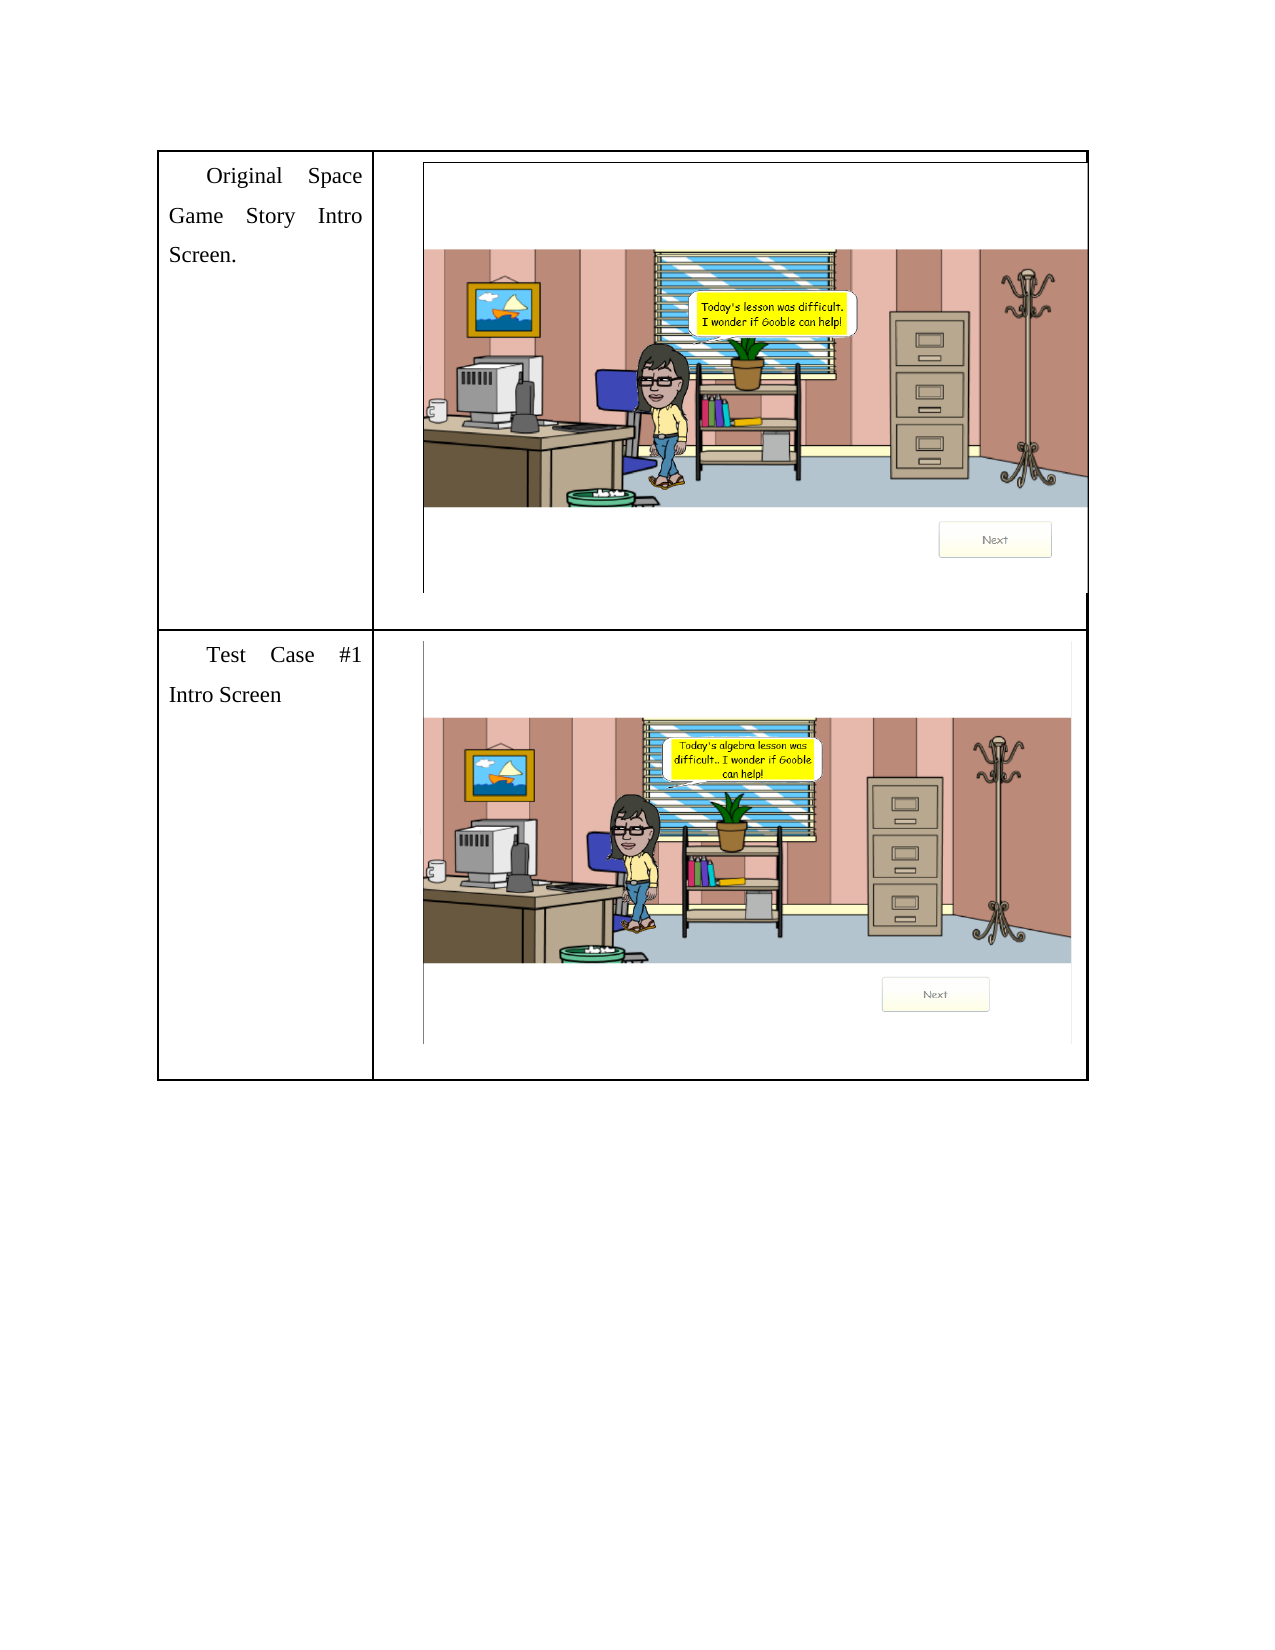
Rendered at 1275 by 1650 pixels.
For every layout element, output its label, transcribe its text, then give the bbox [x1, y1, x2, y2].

table_cell [374, 631, 1086, 1079]
table_header Original Space Game Story Intro Screen. [159, 152, 372, 629]
picture [420, 162, 1088, 593]
table_header [374, 152, 1086, 629]
table_cell Test Case #1 Intro Screen [159, 631, 372, 1079]
picture [420, 641, 1072, 1044]
